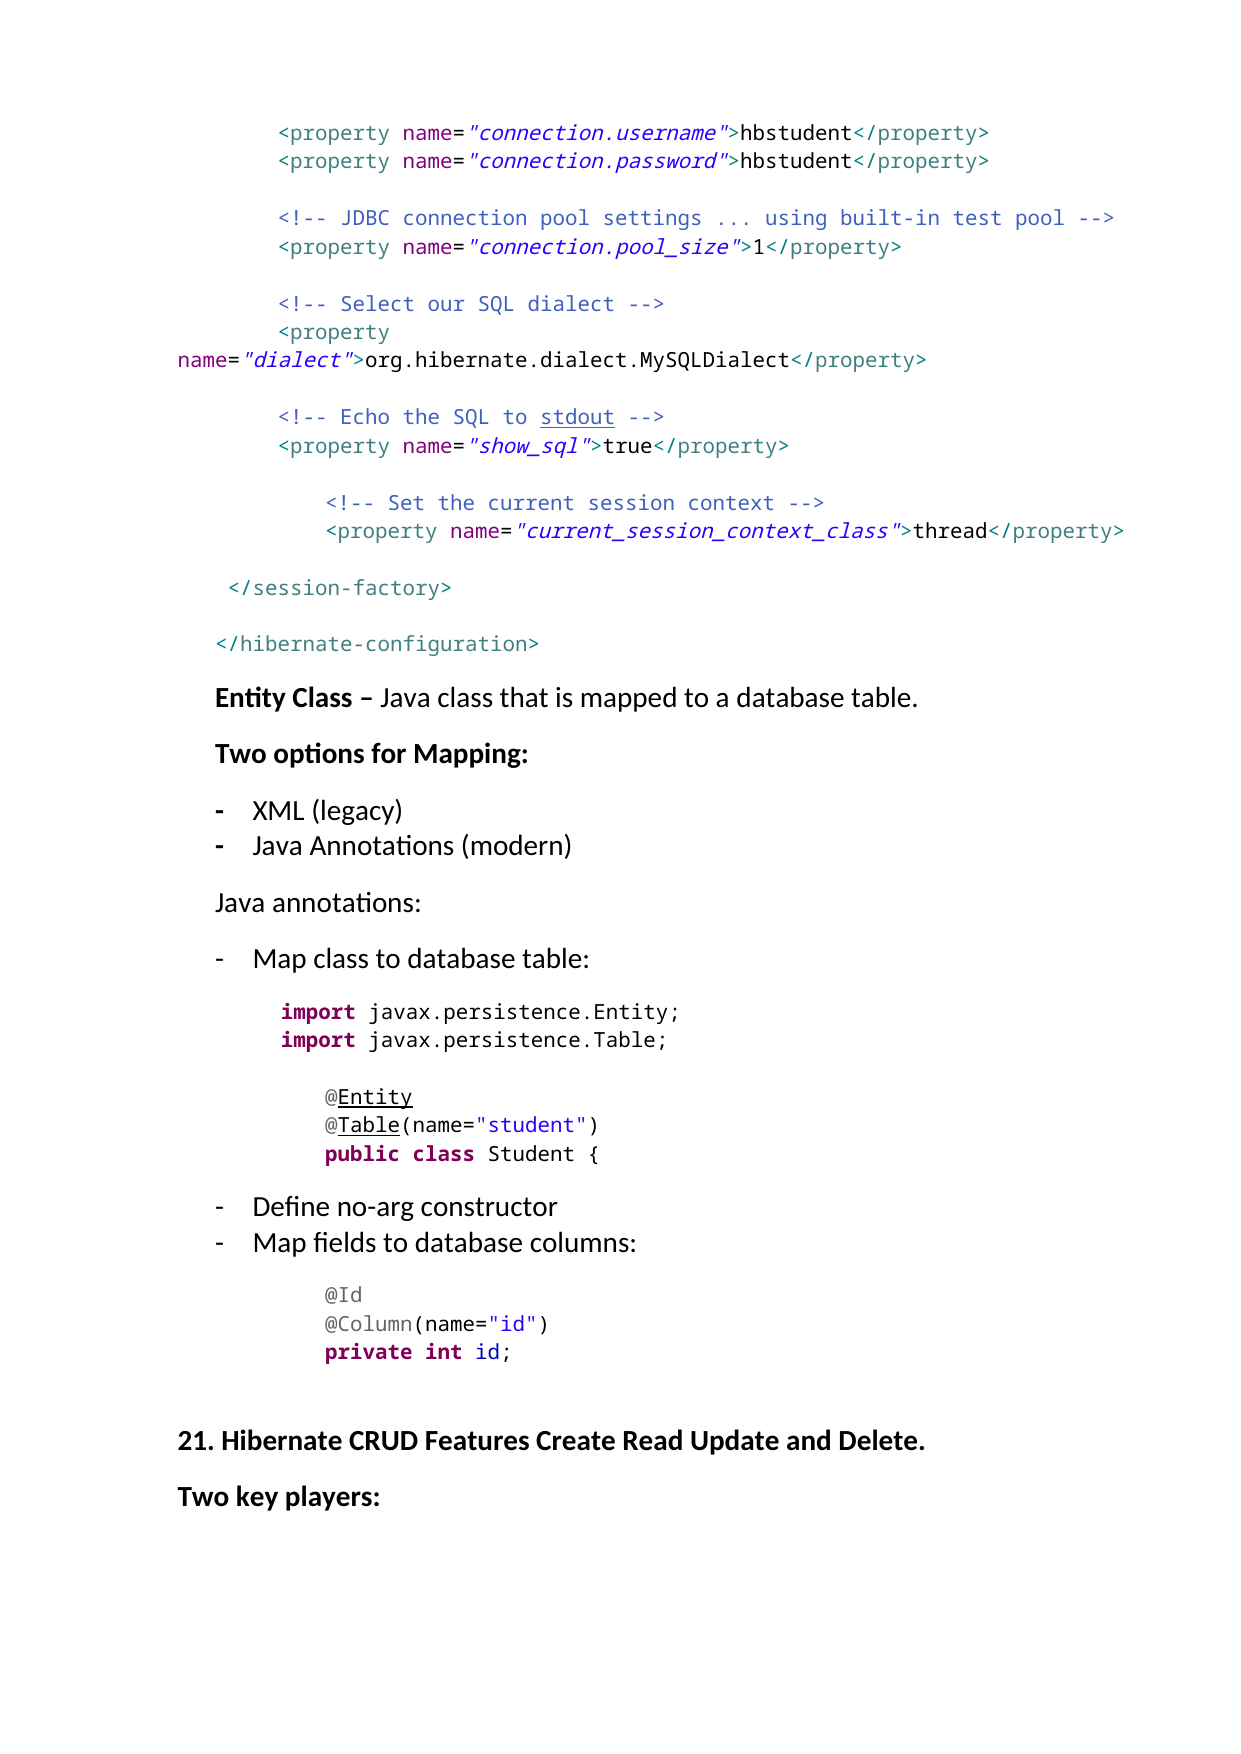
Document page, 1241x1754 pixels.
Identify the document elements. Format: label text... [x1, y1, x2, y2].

text @Entity [215, 1082, 1152, 1111]
text <property name="connection.username">hbstudent</property> [177, 118, 1152, 147]
list Define no-arg constructor [215, 1188, 1152, 1224]
list Java Annotations (modern) [215, 827, 1152, 863]
text <!-- JDBC connection pool settings ... using built-in test pool --> [177, 203, 1152, 232]
text <!-- Echo the SQL to stdout --> [177, 402, 1152, 431]
text <property name="current_session_context_class">thread</property> [177, 516, 1152, 545]
text </hibernate-configuration> [215, 629, 1152, 658]
text Entity Class – Java class that is mapped to a database table. [215, 679, 1152, 714]
list Map fields to database columns: [215, 1224, 1152, 1259]
text Java annotations: [215, 884, 1152, 919]
text </session-factory> [177, 573, 1152, 601]
text <property name="show_sql">true</property> [177, 431, 1152, 459]
text public class Student { [215, 1139, 1152, 1167]
list XML (legacy) [215, 792, 1152, 827]
text <!-- Select our SQL dialect --> [177, 289, 1152, 317]
text <property name="connection.password">hbstudent</property> [177, 147, 1152, 175]
text @Table(name="student") [215, 1111, 1152, 1139]
text 21. Hibernate CRUD Features Create Read Update and Delete. [177, 1422, 1152, 1458]
text @Id [177, 1280, 1152, 1309]
text <property name="connection.pool_size">1</property> [177, 232, 1152, 260]
text import javax.persistence.Entity; [215, 997, 1152, 1025]
text <!-- Set the current session context --> [177, 488, 1152, 516]
text @Column(name="id") [177, 1309, 1152, 1337]
text private int id; [177, 1337, 1152, 1366]
text Two options for Mapping: [215, 735, 1152, 771]
text <property name="dialect">org.hibernate.dialect.MySQLDialect</property> [177, 317, 1152, 374]
list Map class to database table: [215, 940, 1152, 976]
text Two key players: [177, 1478, 1152, 1514]
text import javax.persistence.Table; [215, 1025, 1152, 1054]
